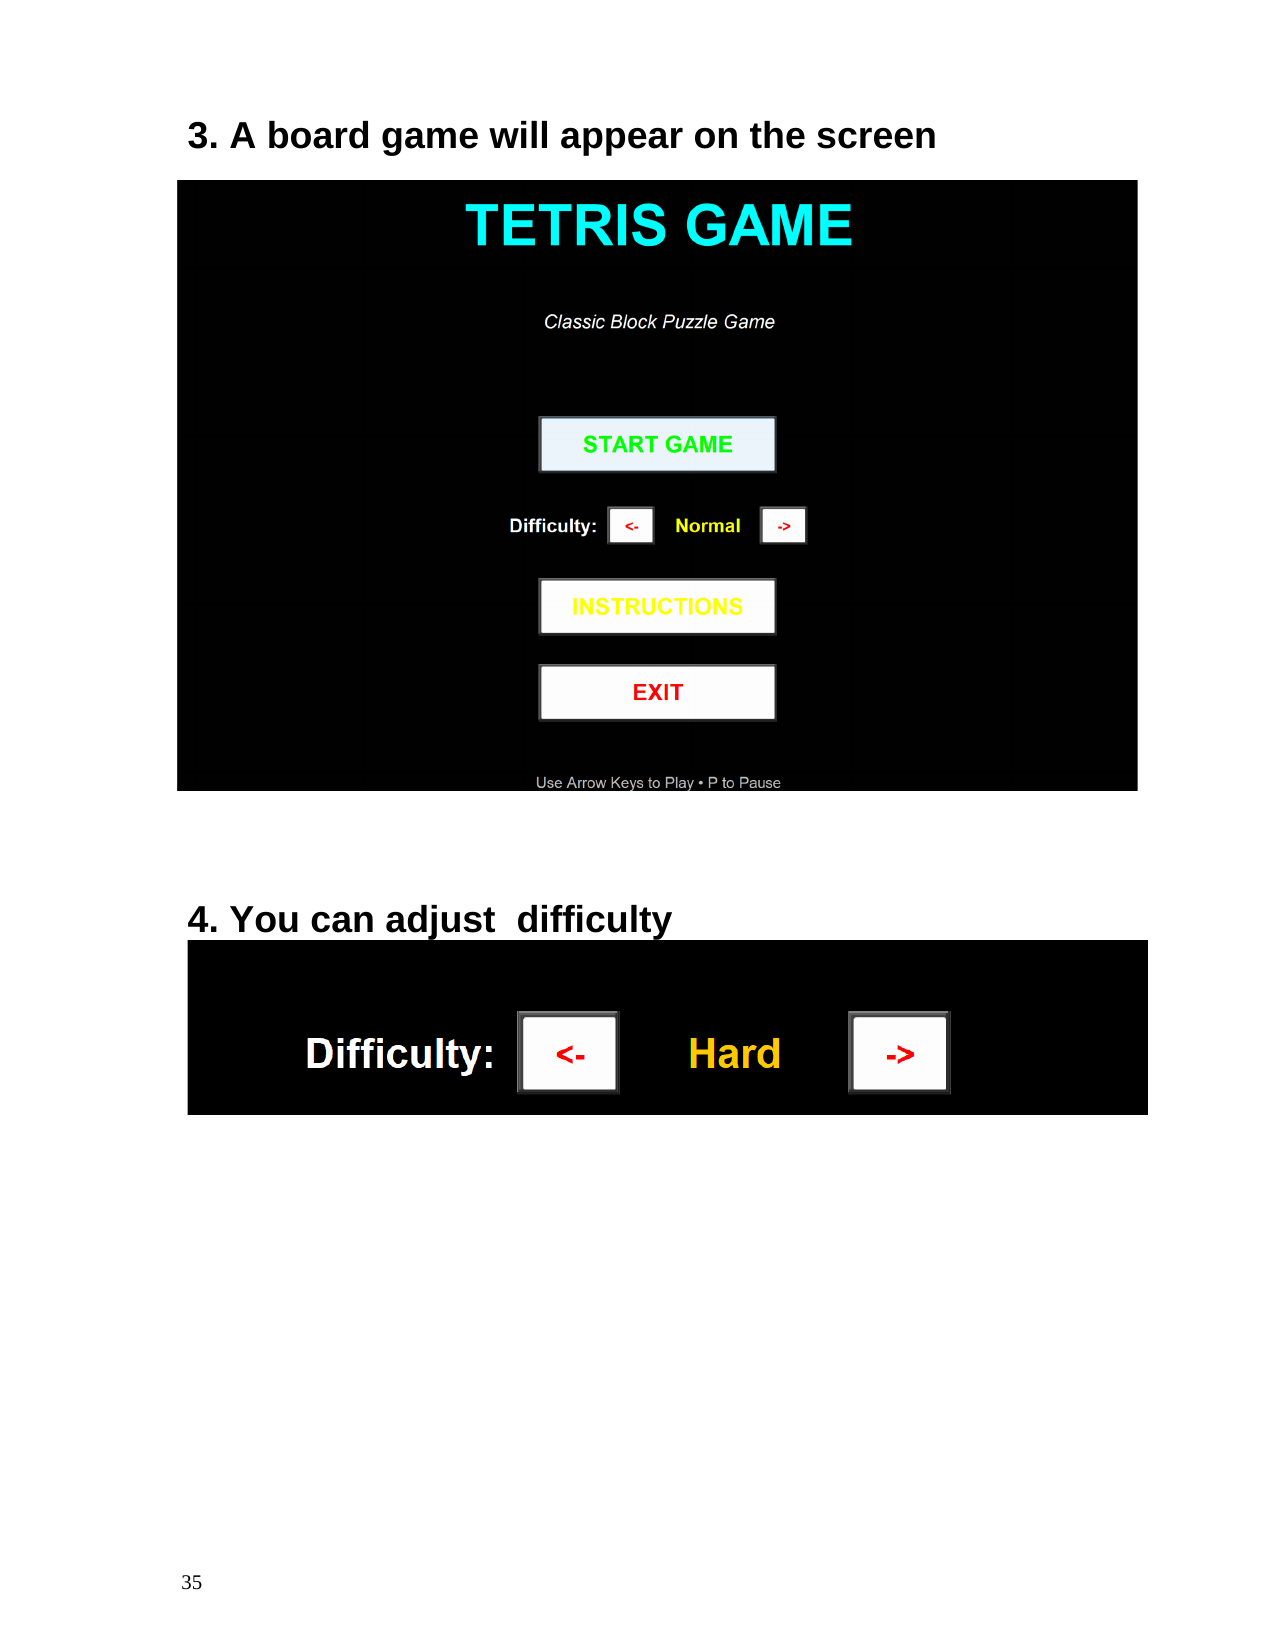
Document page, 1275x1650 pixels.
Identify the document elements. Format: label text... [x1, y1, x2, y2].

text 4. You can adjust difficulty [187, 897, 1137, 940]
text 3. A board game will appear on the screen [187, 113, 1137, 156]
picture [177, 180, 1138, 791]
picture [187, 940, 1148, 1115]
